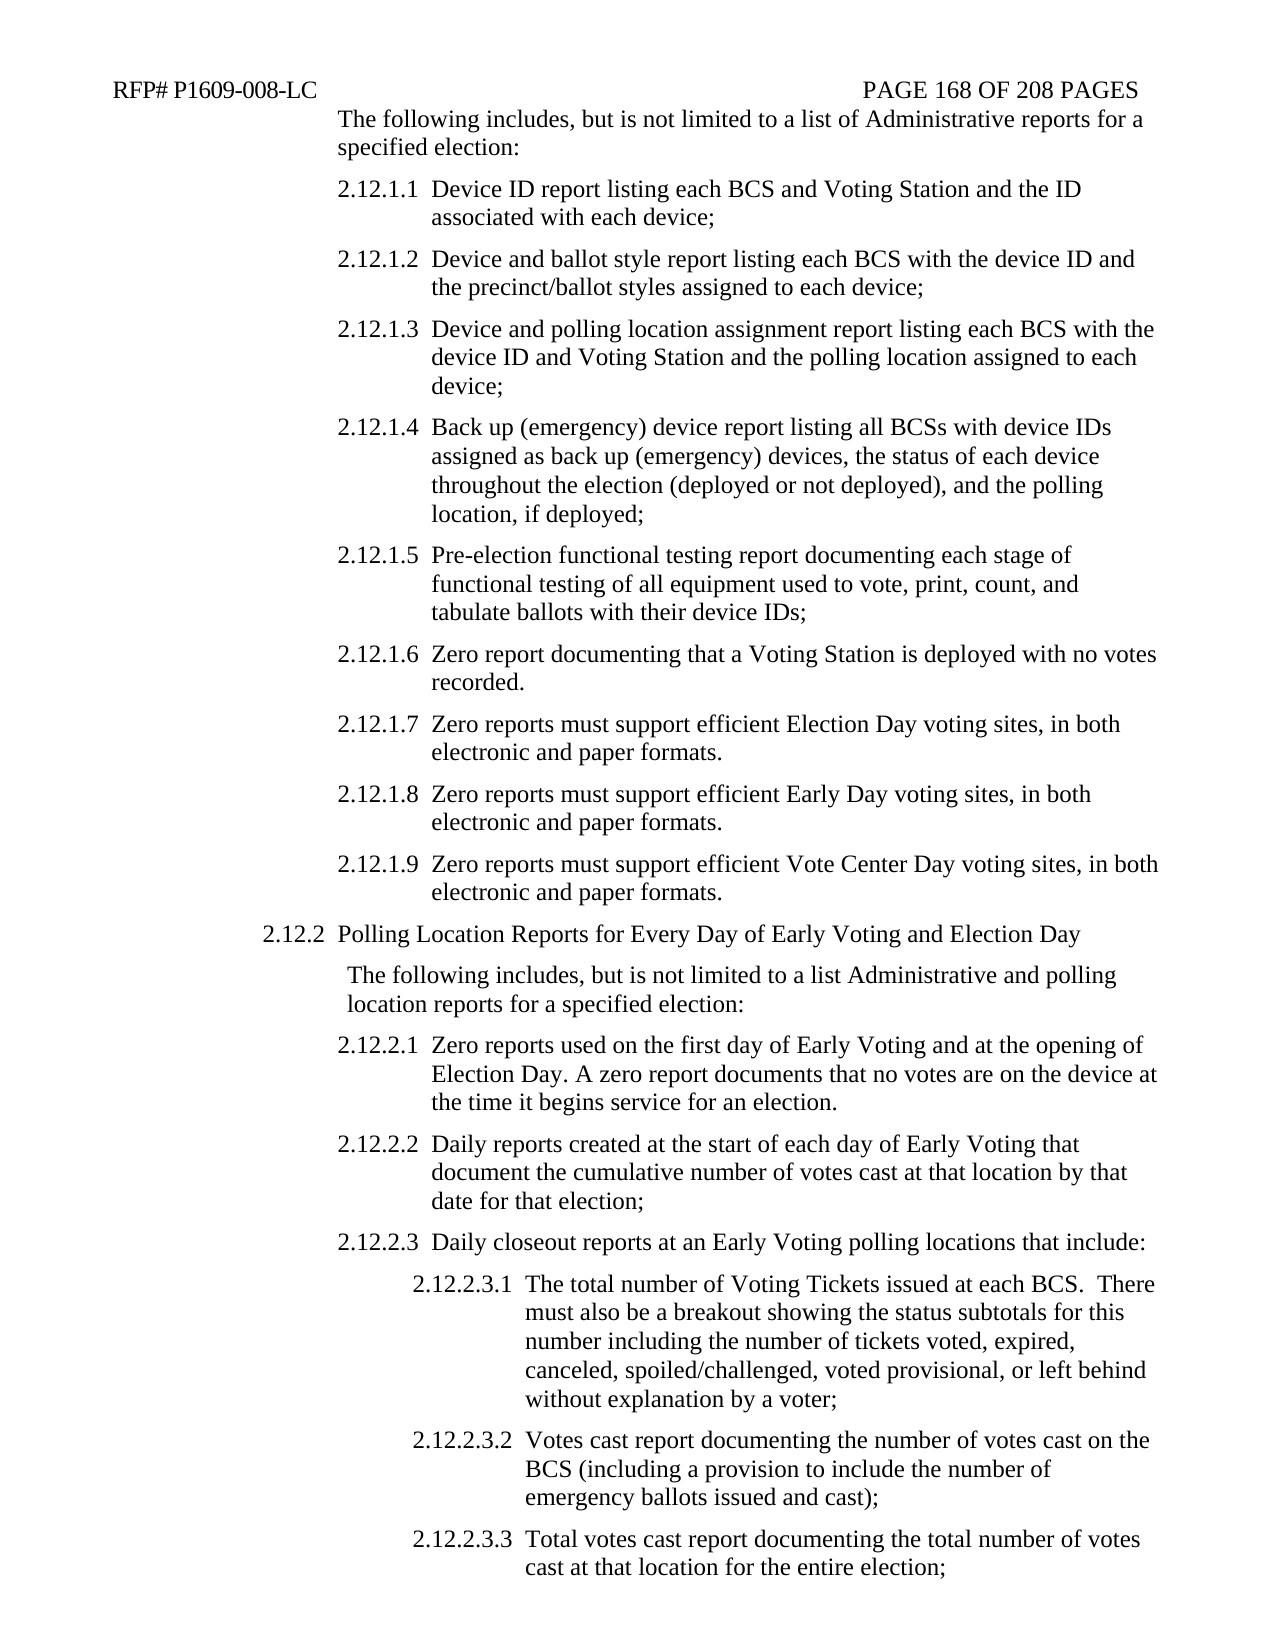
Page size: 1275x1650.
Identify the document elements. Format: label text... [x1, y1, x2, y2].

subtitle Device and polling location assignment report listing each BCS with the device ID and Voting Station and the polling location assigned to each device; [337, 314, 1162, 400]
subtitle The total number of Voting Tickets issued at each BCS. There must also be a breakout showing the status subtotals for this number including the number of tickets voted, expired, canceled, spoiled/challenged, voted provisional, or left behind without explanation by a voter; [412, 1269, 1162, 1412]
subtitle Votes cast report documenting the number of votes cast on the BCS (including a provision to include the number of emergency ballots issued and cast); [412, 1425, 1162, 1511]
subtitle Zero report documenting that a Voting Station is deployed with no votes recorded. [337, 639, 1162, 696]
subtitle Total votes cast report documenting the total number of votes cast at that location for the entire election; [412, 1524, 1162, 1581]
subtitle Zero reports must support efficient Early Day voting sites, in both electronic and paper formats. [337, 779, 1162, 836]
subtitle Daily closeout reports at an Early Voting polling locations that include: [337, 1227, 1162, 1256]
subtitle Pre-election functional testing report documenting each stage of functional testing of all equipment used to vote, print, count, and tabulate ballots with their device IDs; [337, 540, 1162, 626]
subtitle Polling Location Reports for Every Day of Early Voting and Election Day [262, 919, 1162, 947]
subtitle Device ID report listing each BCS and Voting Station and the ID associated with each device; [337, 174, 1162, 231]
subtitle Zero reports used on the first day of Early Voting and at the opening of Election Day. A zero report documents that no votes are on the device at the time it begins service for an election. [337, 1030, 1162, 1116]
subtitle Device and ballot style report listing each BCS with the device ID and the precinct/ballot styles assigned to each device; [337, 244, 1162, 301]
subtitle The following includes, but is not limited to a list Administrative and polling location reports for a specified election: [347, 960, 1162, 1017]
subtitle The following includes, but is not limited to a list of Administrative reports for a specified election: [337, 104, 1162, 161]
subtitle Zero reports must support efficient Election Day voting sites, in both electronic and paper formats. [337, 709, 1162, 766]
subtitle Zero reports must support efficient Vote Center Day voting sites, in both electronic and paper formats. [337, 849, 1162, 906]
subtitle Daily reports created at the start of each day of Early Voting that document the cumulative number of votes cast at that location by that date for that election; [337, 1129, 1162, 1215]
subtitle Back up (emergency) device report listing all BCSs with device IDs assigned as back up (emergency) devices, the status of each device throughout the election (deployed or not deployed), and the polling location, if deployed; [337, 412, 1162, 527]
